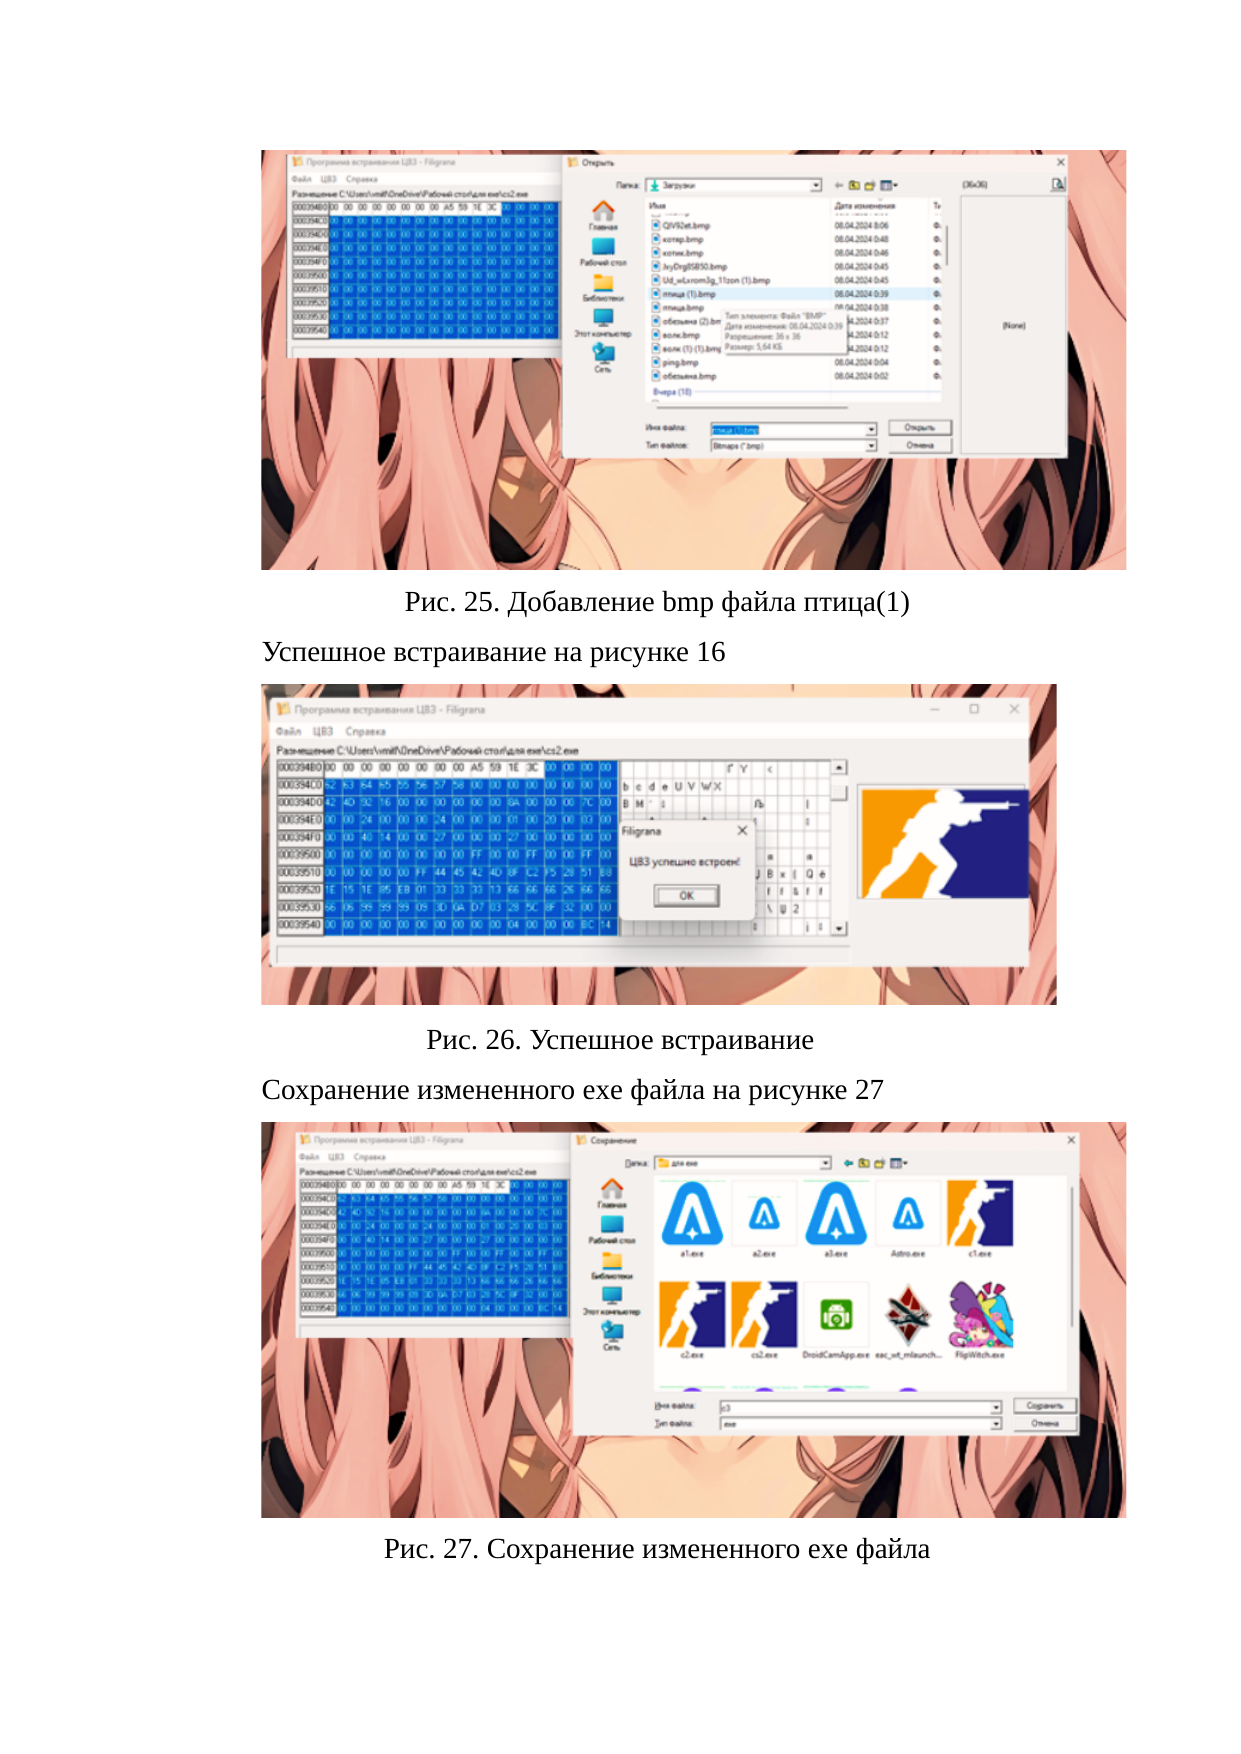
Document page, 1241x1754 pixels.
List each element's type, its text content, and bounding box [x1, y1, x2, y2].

text Рис. 25. Добавление bmp файла птица(1) [187, 584, 1053, 617]
text Рис. 27. Сохранение измененного exe файла [187, 1531, 1053, 1565]
picture [261, 684, 1057, 1005]
text Успешное встраивание на рисунке 16 [187, 634, 1053, 668]
picture [261, 150, 1127, 570]
picture [261, 1122, 1127, 1518]
text Сохранение измененного exe файла на рисунке 27 [187, 1072, 1053, 1106]
